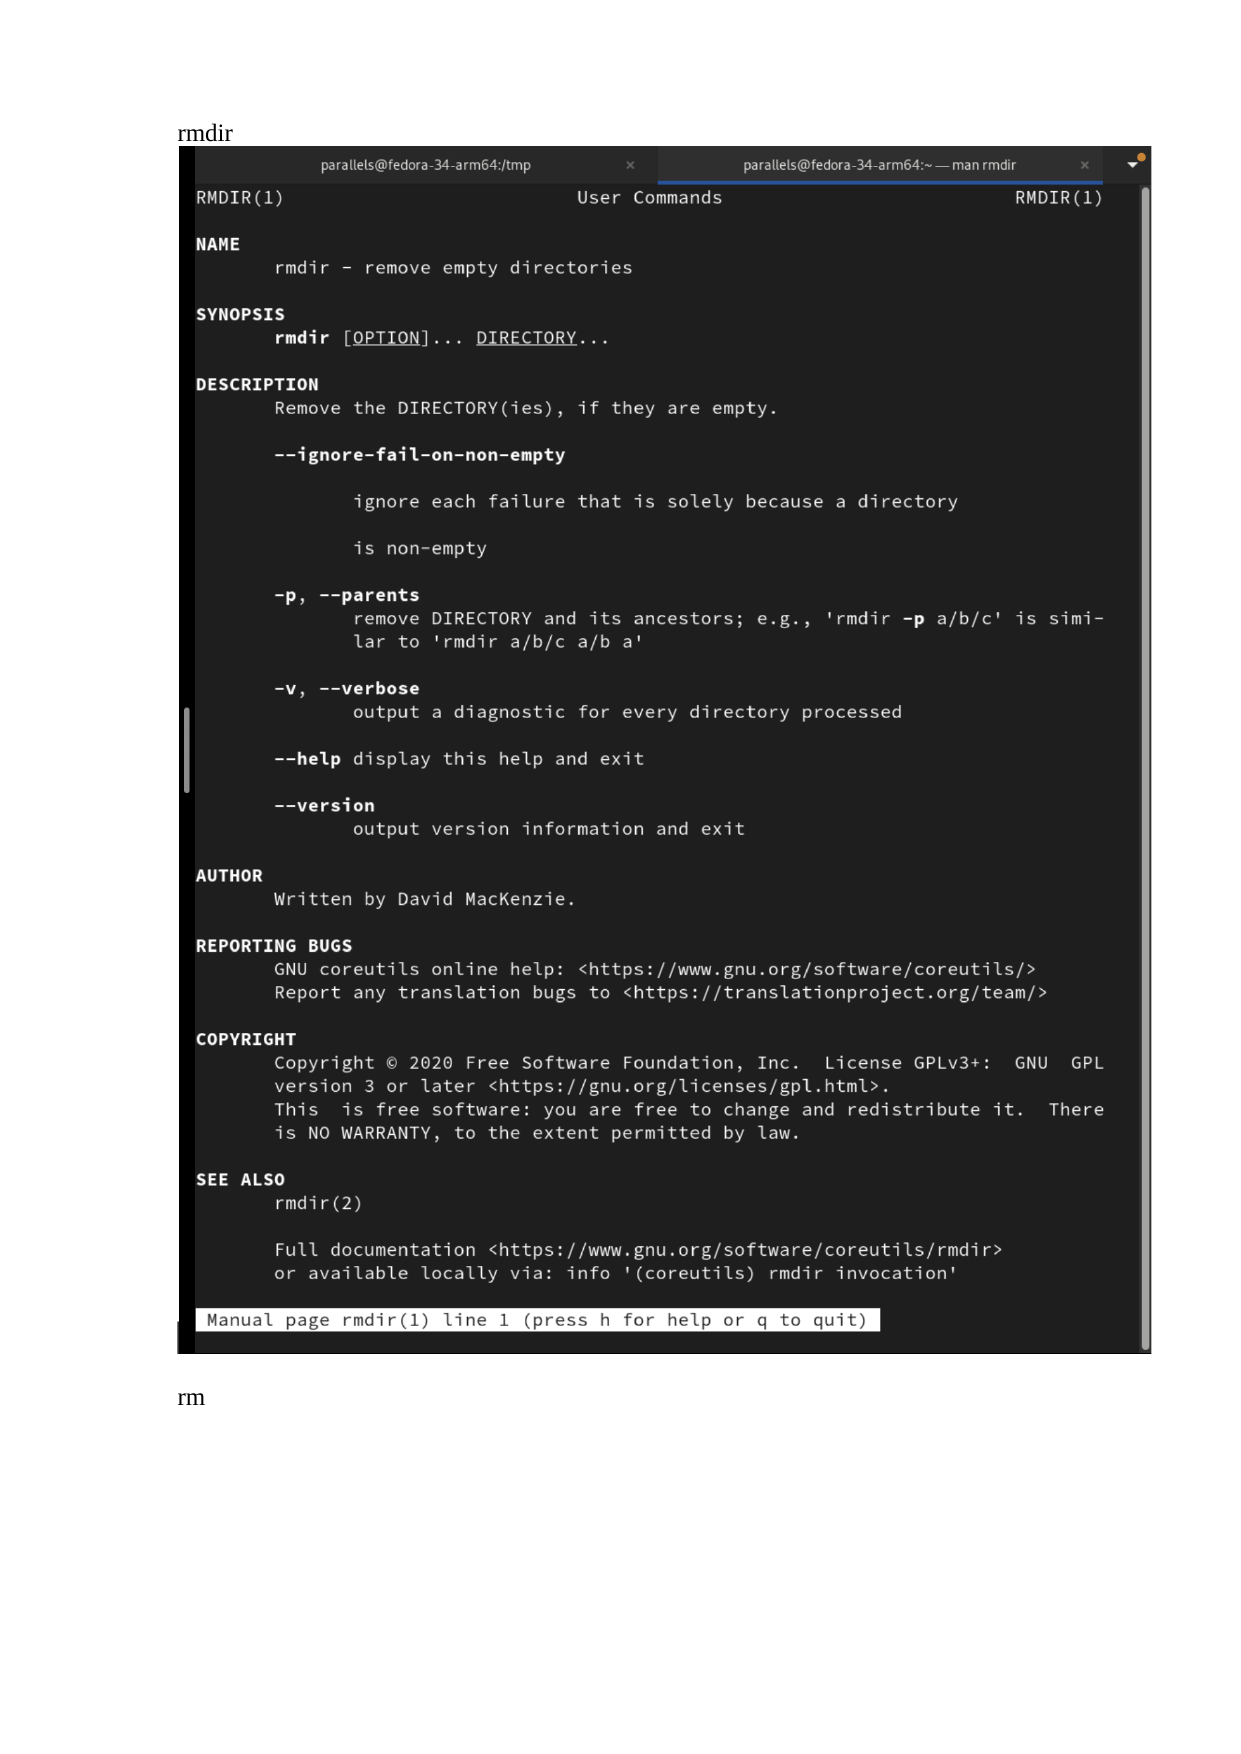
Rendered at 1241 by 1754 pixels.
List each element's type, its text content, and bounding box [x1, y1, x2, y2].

picture [177, 146, 1152, 1354]
text rm [177, 1382, 1152, 1411]
text rmdir [177, 118, 1152, 146]
